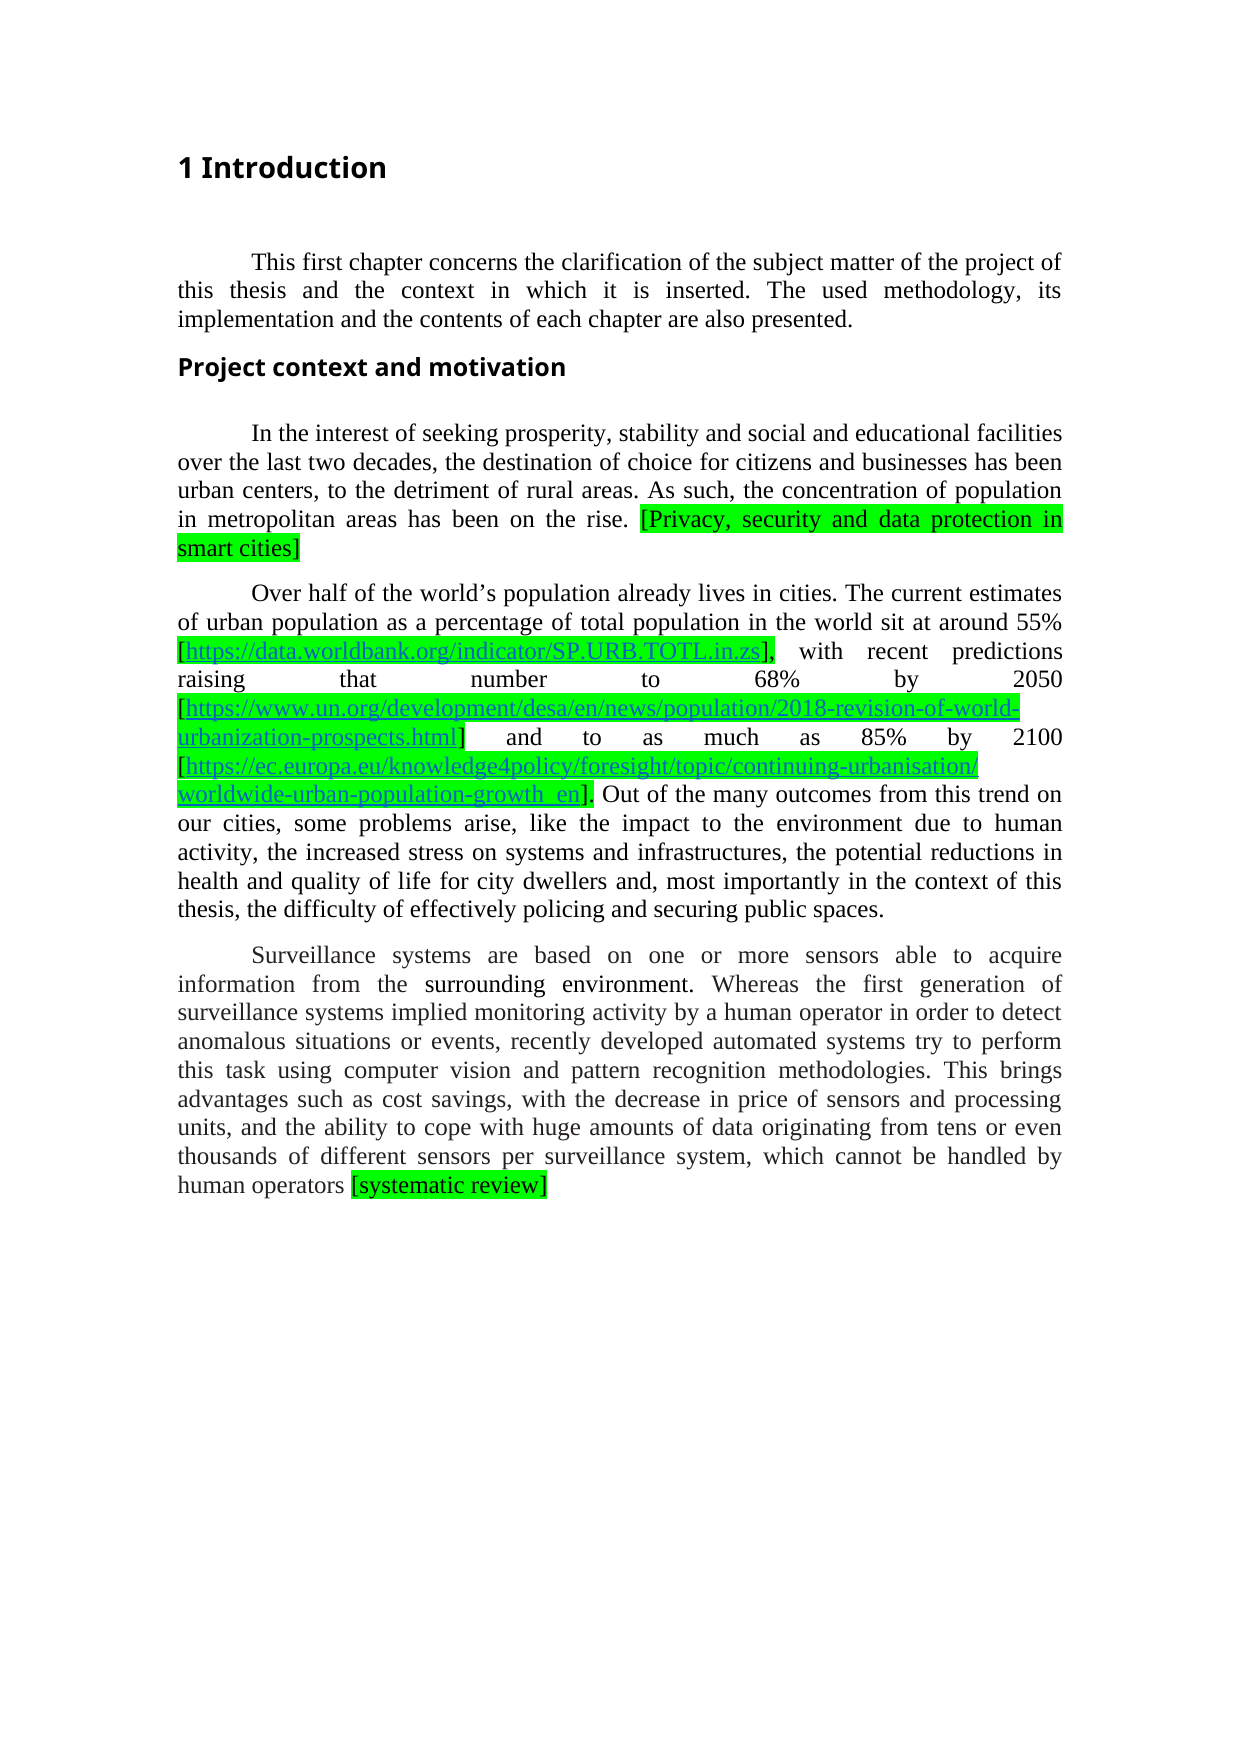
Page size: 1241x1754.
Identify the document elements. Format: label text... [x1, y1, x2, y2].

text Surveillance systems are based on one or more sensors able to acquire information from the surrounding environment. Whereas the first generation of surveillance systems implied monitoring activity by a human operator in order to detect anomalous situations or events, recently developed automated systems try to perform this task using computer vision and pattern recognition methodologies. This brings advantages such as cost savings, with the decrease in price of sensors and processing units, and the ability to cope with huge amounts of data originating from tens or even thousands of different sensors per surveillance system, which cannot be handled by human operators [systematic review] [177, 940, 1063, 1199]
text Over half of the world’s population already lives in cities. The current estimates of urban population as a percentage of total population in the world sit at around 55% [https://data.worldbank.org/indicator/SP.URB.TOTL.in.zs], with recent predictions raising that number to 68% by 2050 [https://www.un.org/development/desa/en/news/population/2018-revision-of-world-urbanization-prospects.html] and to as much as 85% by 2100 [https://ec.europa.eu/knowledge4policy/foresight/topic/continuing-urbanisation/worldwide-urban-population-growth_en]. Out of the many outcomes from this trend on our cities, some problems arise, like the impact to the environment due to human activity, the increased stress on systems and infrastructures, the potential reductions in health and quality of life for city dwellers and, most importantly in the context of this thesis, the difficulty of effectively policing and securing public spaces. [177, 578, 1063, 923]
subtitle 1 Introduction [177, 148, 1063, 187]
subtitle Project context and motivation [177, 350, 1063, 384]
text This first chapter concerns the clarification of the subject matter of the project of this thesis and the context in which it is inserted. The used methodology, its implementation and the contents of each chapter are also presented. [177, 247, 1063, 333]
text In the interest of seeking prosperity, stability and social and educational facilities over the last two decades, the destination of choice for citizens and businesses has been urban centers, to the detriment of rural areas. As such, the concentration of population in metropolitan areas has been on the rise. [Privacy, security and data protection in smart cities] [177, 418, 1063, 562]
